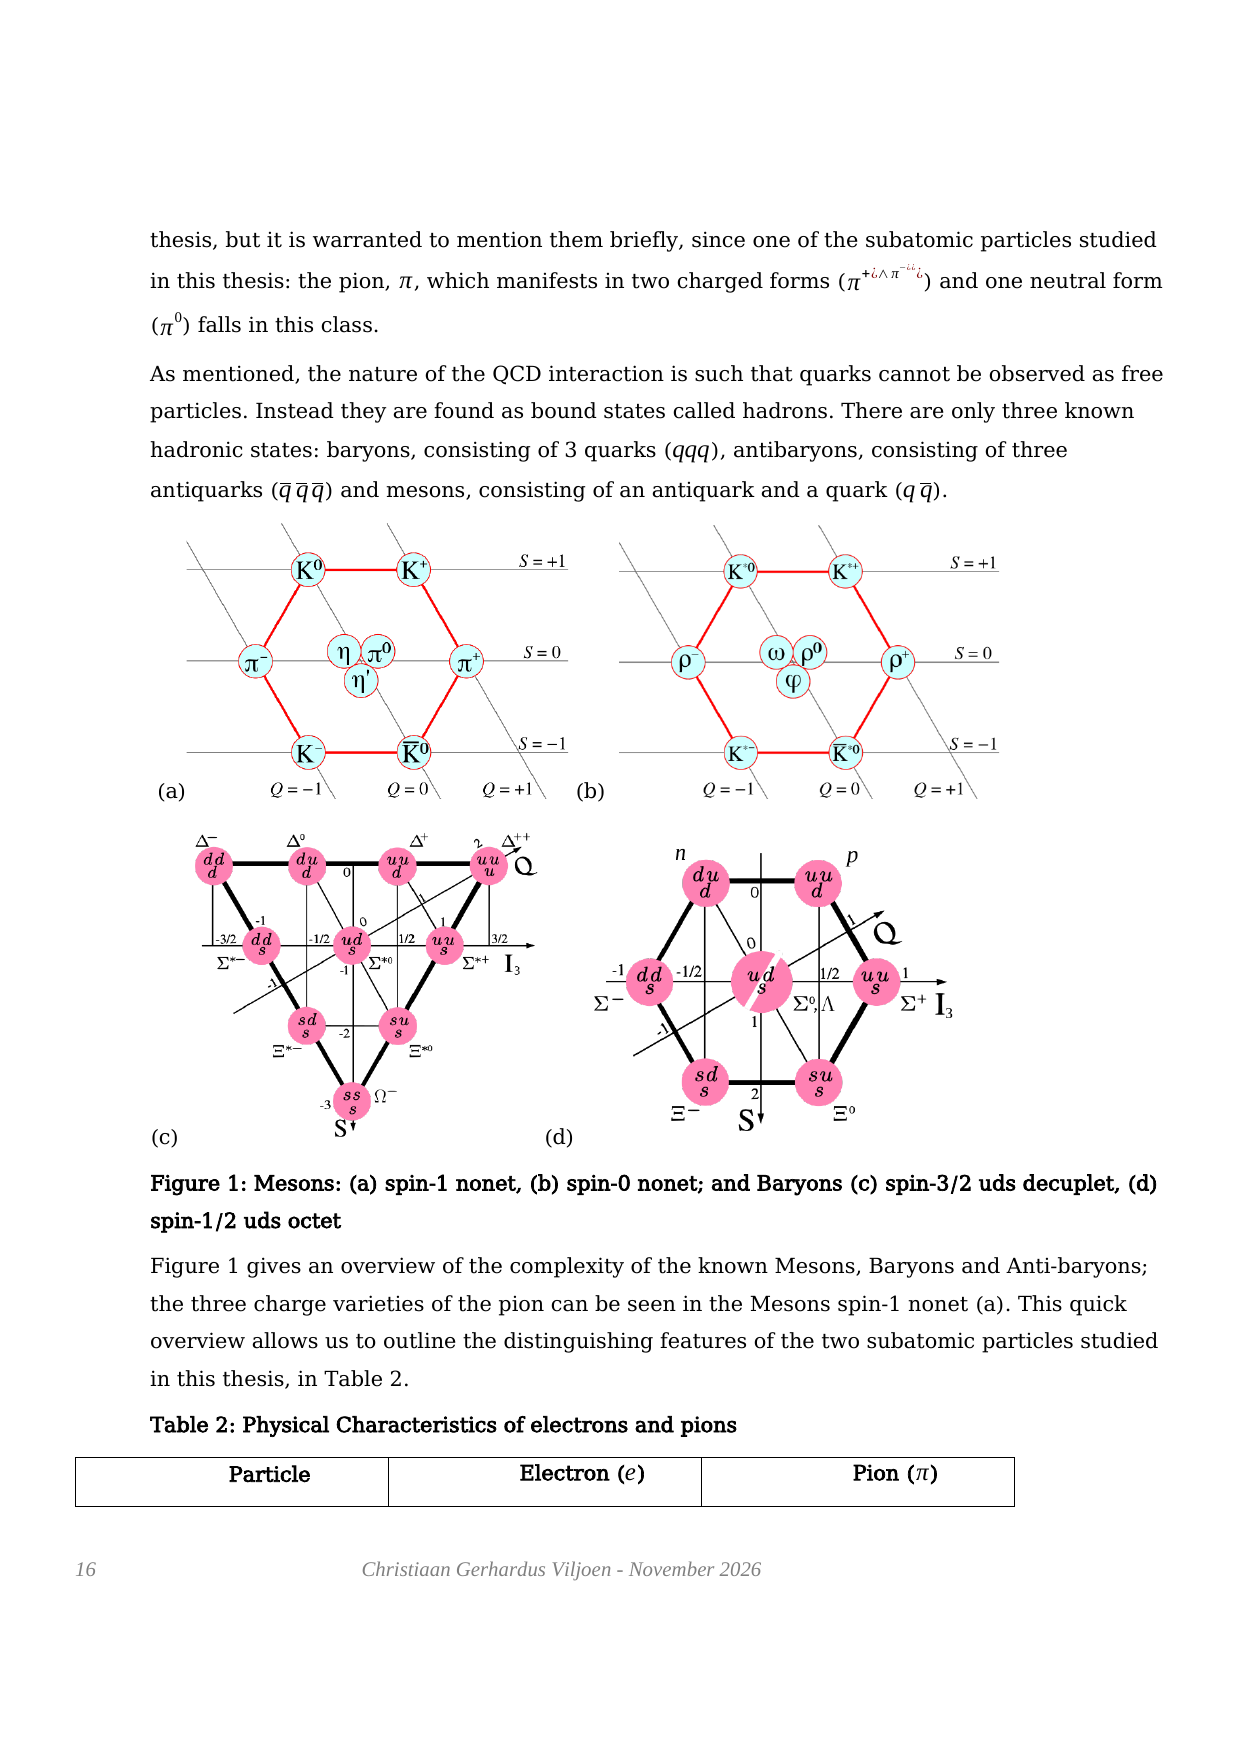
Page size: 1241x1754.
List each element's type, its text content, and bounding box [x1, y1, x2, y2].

text Table 2: Physical Characteristics of electrons and pions [150, 1411, 1165, 1436]
table_header Pion () [702, 1458, 1014, 1506]
table_header Particle [76, 1458, 388, 1506]
picture [186, 824, 544, 1145]
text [150, 227, 1165, 339]
text As mentioned, the nature of the QCD interaction is such that quarks cannot be observed as free particles. Instead they are found as bound states called hadrons. There are only three known hadronic states: baryons, consisting of 3 quarks (), antibaryons, consisting of three antiquarks () and mesons, consisting of an antiquark and a quark (). [150, 360, 1165, 503]
picture [581, 833, 963, 1145]
text Figure 1 gives an overview of the complexity of the known Mesons, Baryons and Anti-baryons; the three charge varieties of the pion can be seen in the Mesons spin-1 nonet (a). This quick overview allows us to outline the distinguishing features of the two subatomic particles studied in this thesis, in Table 2. [150, 1253, 1165, 1391]
picture [186, 523, 569, 799]
table_header Electron () [389, 1458, 701, 1506]
picture [619, 525, 1000, 799]
text Figure 1: Mesons: (a) spin-1 nonet, (b) spin-0 nonet; and Baryons (c) spin-3/2 uds decuplet, (d) spin-1/2 uds octet [150, 1170, 1165, 1232]
